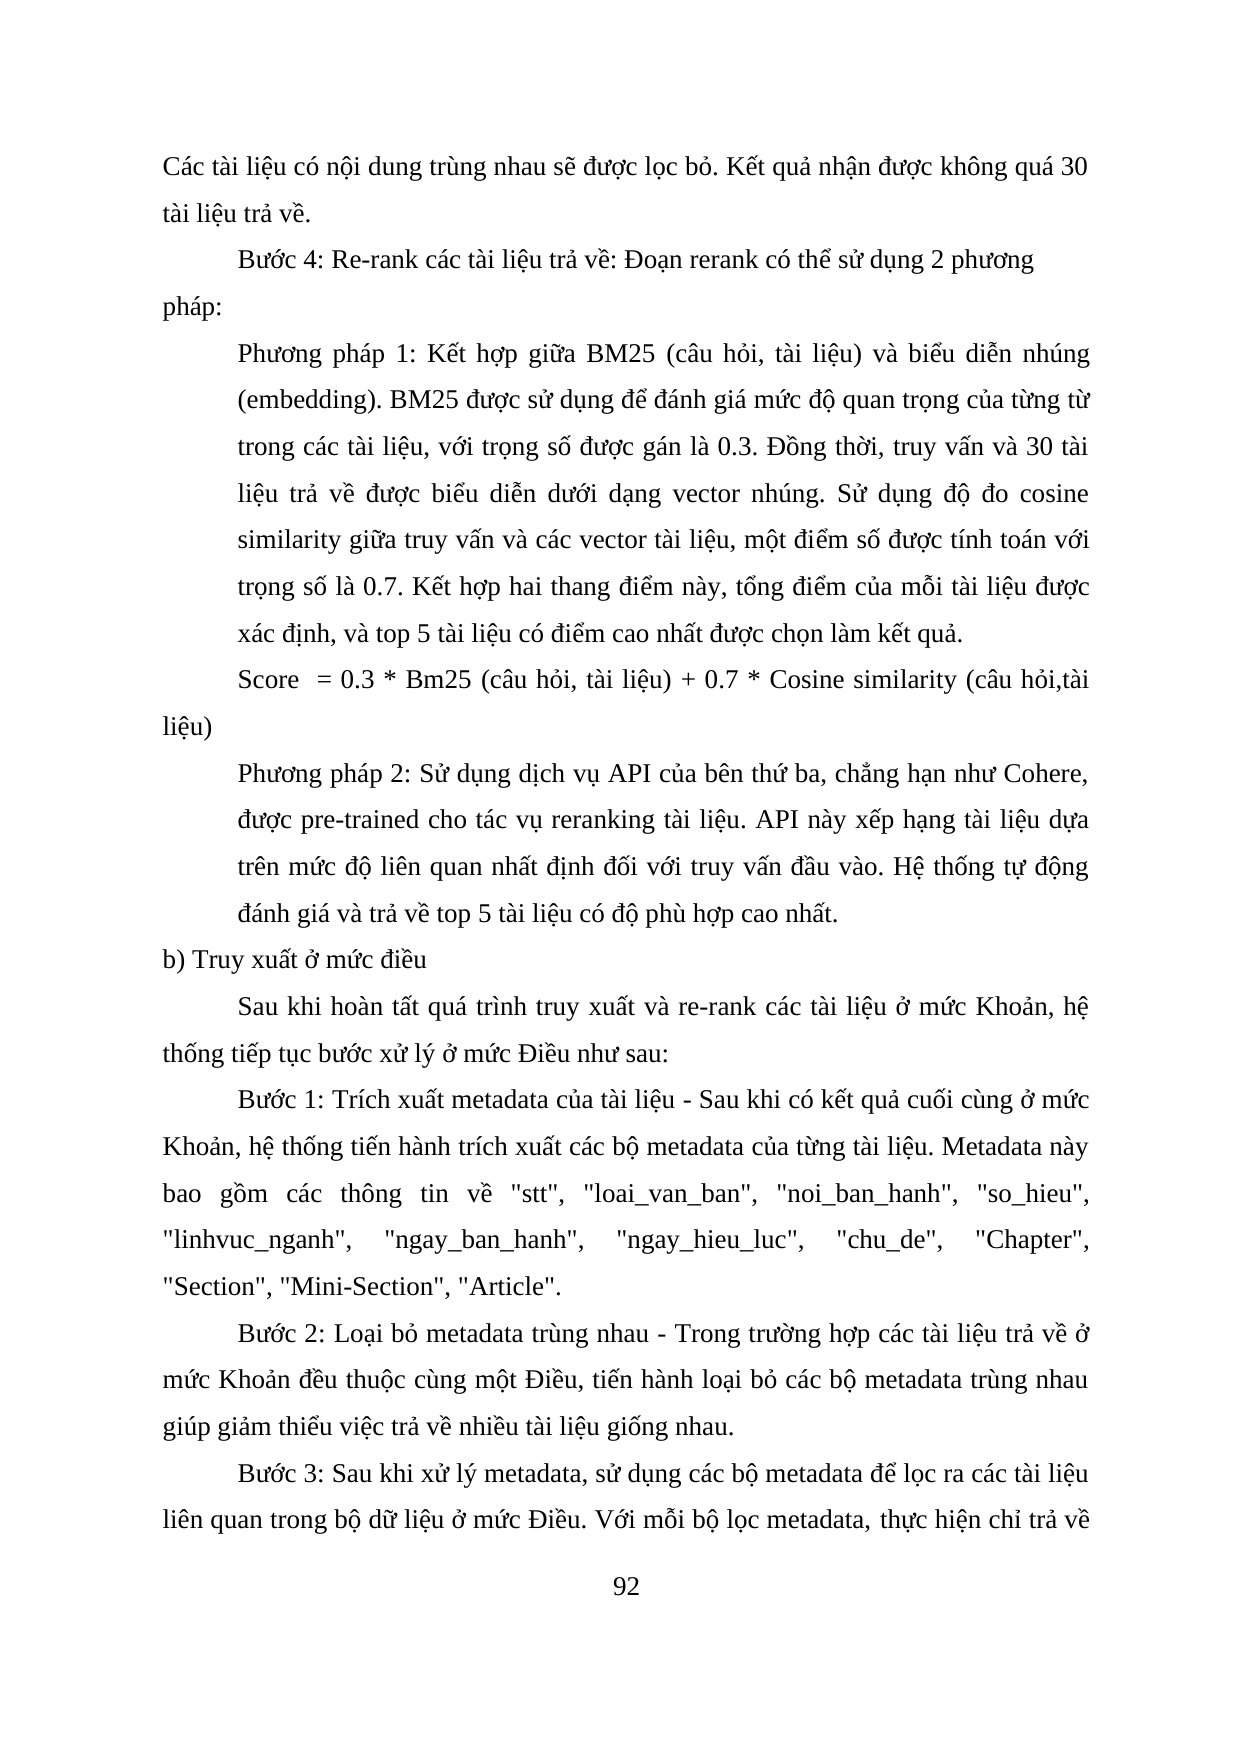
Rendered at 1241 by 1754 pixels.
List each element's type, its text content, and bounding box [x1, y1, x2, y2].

text b) Truy xuất ở mức điều [162, 943, 1090, 974]
text Phương pháp 2: Sử dụng dịch vụ API của bên thứ ba, chẳng hạn như Cohere, được pre-trained cho tác vụ reranking tài liệu. API này xếp hạng tài liệu dựa trên mức độ liên quan nhất định đối với truy vấn đầu vào. Hệ thống tự động đánh giá và trả về top 5 tài liệu có độ phù hợp cao nhất. [237, 757, 1090, 928]
text Bước 4: Re-rank các tài liệu trả về: Đoạn rerank có thể sử dụng 2 phương pháp: [162, 243, 1090, 321]
text Phương pháp 1: Kết hợp giữa BM25 (câu hỏi, tài liệu) và biểu diễn nhúng (embedding). BM25 được sử dụng để đánh giá mức độ quan trọng của từng từ trong các tài liệu, với trọng số được gán là 0.3. Đồng thời, truy vấn và 30 tài liệu trả về được biểu diễn dưới dạng vector nhúng. Sử dụng độ đo cosine similarity giữa truy vấn và các vector tài liệu, một điểm số được tính toán với trọng số là 0.7. Kết hợp hai thang điểm này, tổng điểm của mỗi tài liệu được xác định, và top 5 tài liệu có điểm cao nhất được chọn làm kết quả. [237, 337, 1090, 648]
text Sau khi hoàn tất quá trình truy xuất và re-rank các tài liệu ở mức Khoản, hệ thống tiếp tục bước xử lý ở mức Điều như sau: [162, 990, 1090, 1068]
text Bước 2: Loại bỏ metadata trùng nhau - Trong trường hợp các tài liệu trả về ở mức Khoản đều thuộc cùng một Điều, tiến hành loại bỏ các bộ metadata trùng nhau giúp giảm thiểu việc trả về nhiều tài liệu giống nhau. [162, 1317, 1090, 1441]
text Bước 1: Trích xuất metadata của tài liệu - Sau khi có kết quả cuối cùng ở mức Khoản, hệ thống tiến hành trích xuất các bộ metadata của từng tài liệu. Metadata này bao gồm các thông tin về "stt", "loai_van_ban", "noi_ban_hanh", "so_hieu", "linhvuc_nganh", "ngay_ban_hanh", "ngay_hieu_luc", "chu_de", "Chapter", "Section", "Mini-Section", "Article". [162, 1083, 1090, 1301]
text Score = 0.3 * Bm25 (câu hỏi, tài liệu) + 0.7 * Cosine similarity (câu hỏi,tài liệu) [162, 663, 1090, 741]
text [162, 150, 1090, 228]
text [162, 1457, 1090, 1534]
